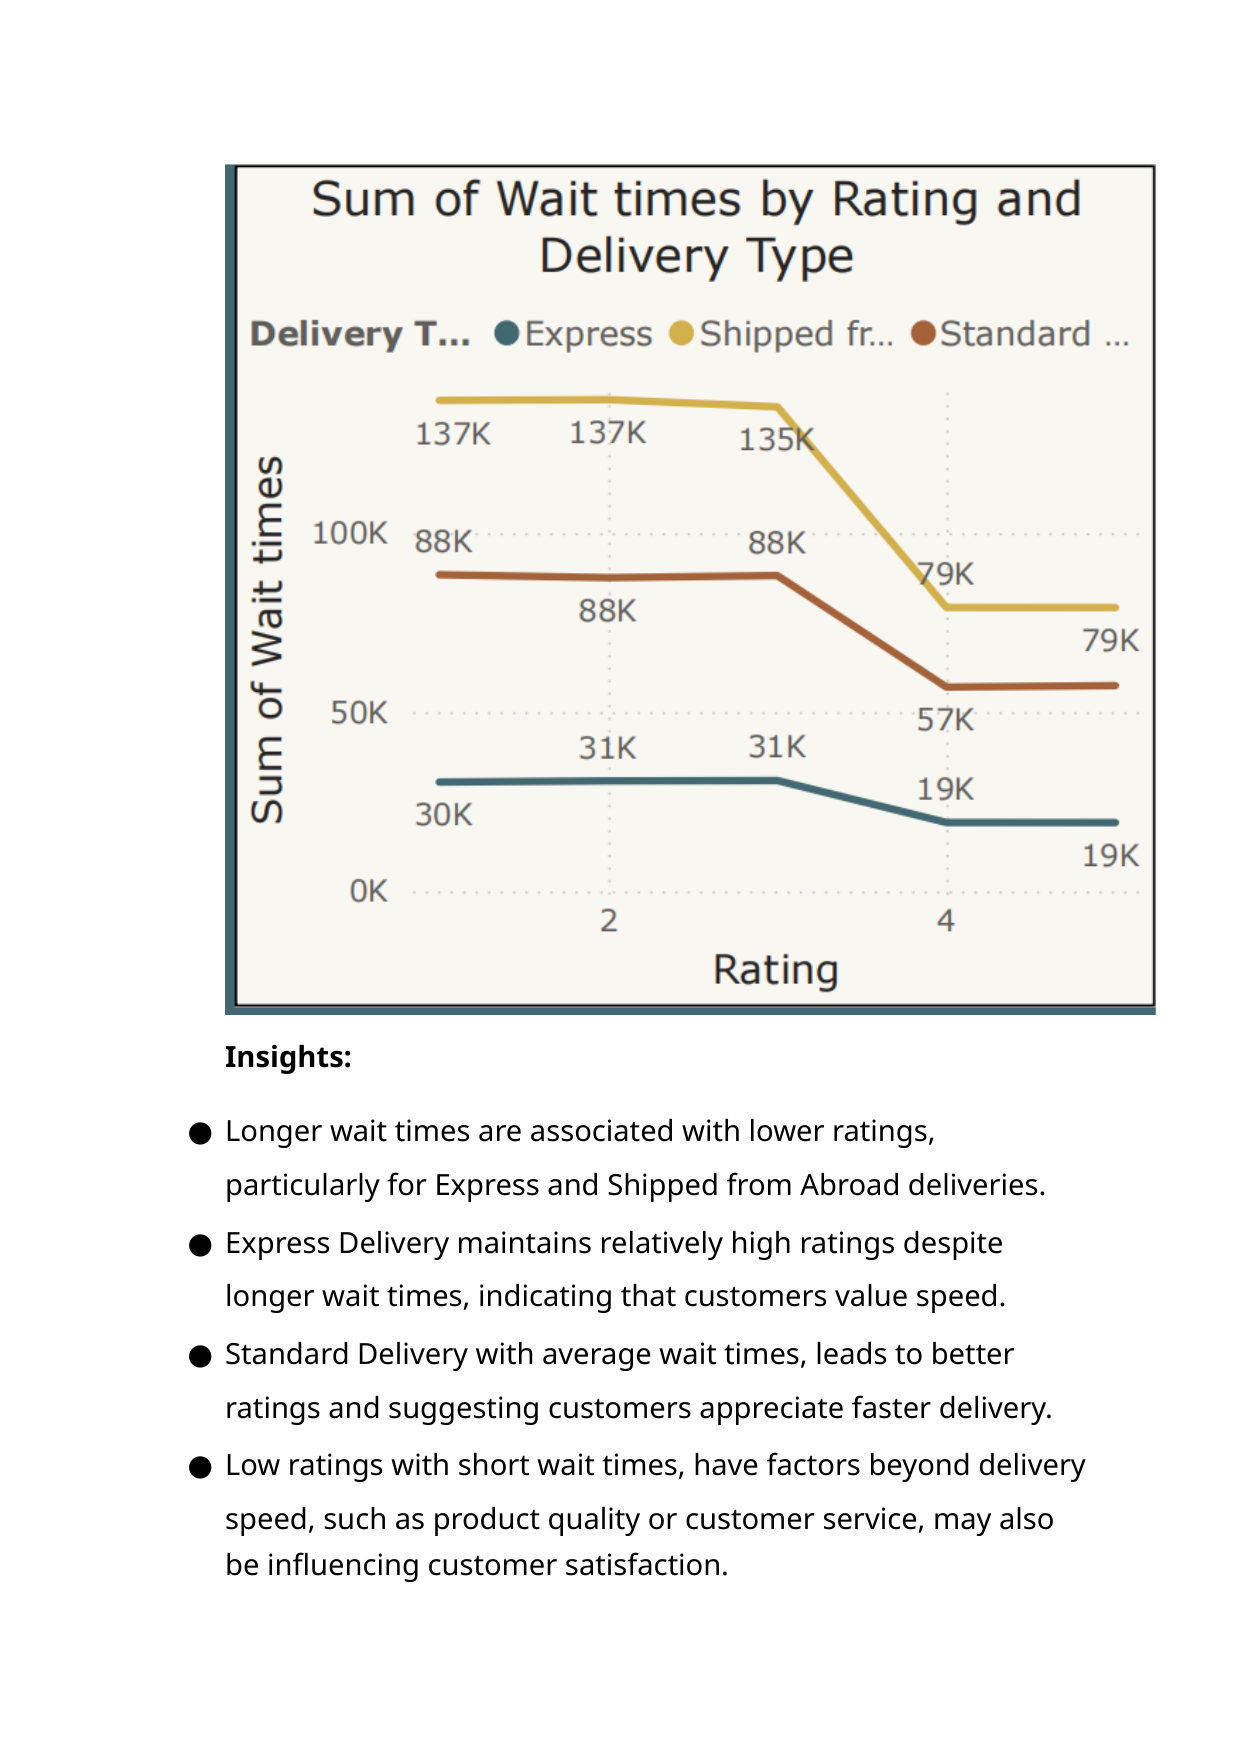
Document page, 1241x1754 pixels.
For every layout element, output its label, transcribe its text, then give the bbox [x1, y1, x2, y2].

list Longer wait times are associated with lower ratings, particularly for Express and Shipped from Abroad deliveries. [187, 1099, 1090, 1204]
text Insights: [225, 1036, 1090, 1076]
list Express Delivery maintains relatively high ratings despite longer wait times, indicating that customers value speed. [187, 1210, 1090, 1315]
picture [225, 150, 1166, 1015]
list Low ratings with short wait times, have factors beyond delivery speed, such as product quality or customer service, may also be influencing customer satisfaction. [187, 1433, 1090, 1584]
list Standard Delivery with average wait times, leads to better ratings and suggesting customers appreciate faster delivery. [187, 1321, 1090, 1427]
